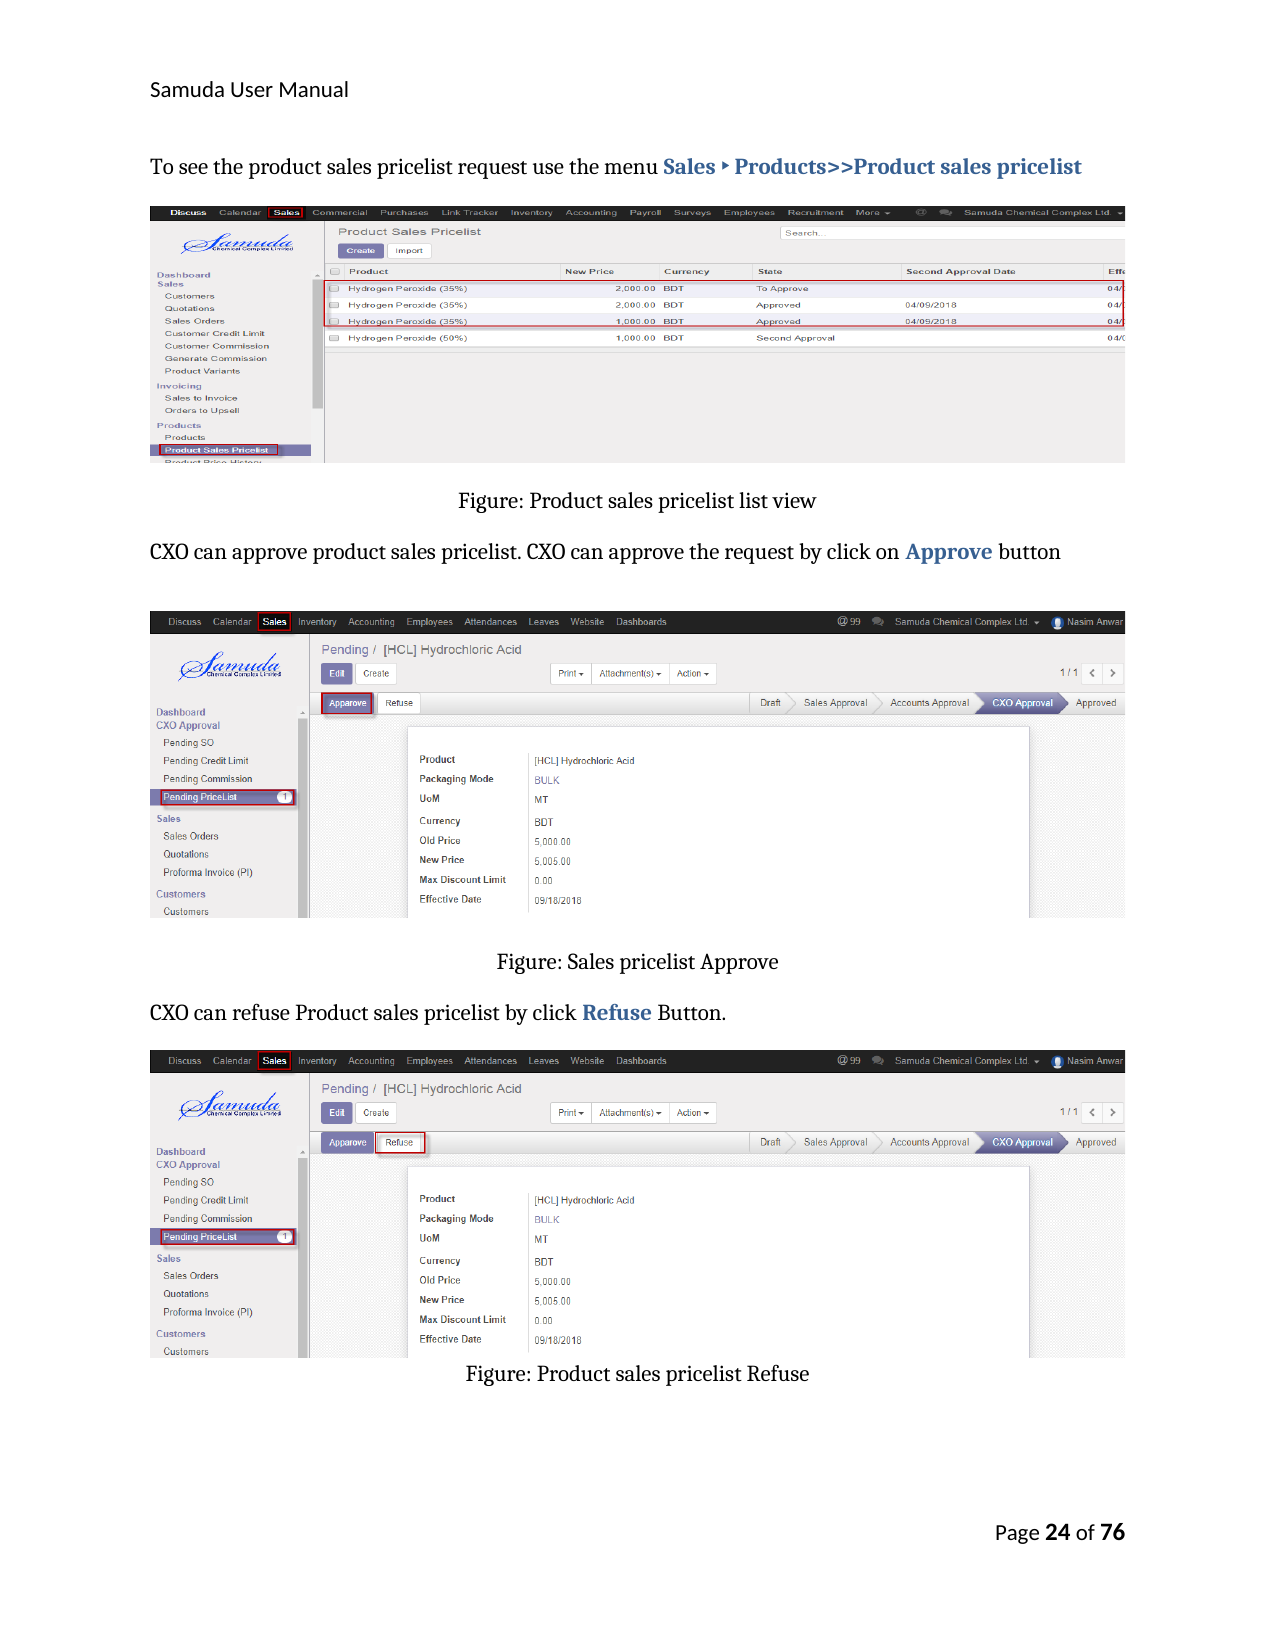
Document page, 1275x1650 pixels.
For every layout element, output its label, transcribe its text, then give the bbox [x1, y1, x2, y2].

text To see the product sales pricelist request use the menu Sales ‣ Products>>Product sales pricelist [729, 150, 1125, 181]
picture [150, 206, 1125, 463]
picture [150, 611, 1125, 918]
text CXO can refuse Product sales pricelist by click Refuse Button. [150, 999, 1125, 1026]
text Figure: Product sales pricelist Refuse [150, 1358, 1125, 1387]
picture [150, 1050, 1125, 1358]
text To see the product sales pricelist request use the menu Sales ‣ Products>>Product sales pricelist [150, 150, 721, 181]
text Figure: Product sales pricelist list view [150, 488, 1125, 514]
text CXO can approve product sales pricelist. CXO can approve the request by click on Approve button [150, 539, 1125, 611]
text Figure: Sales pricelist Approve [150, 948, 1125, 975]
